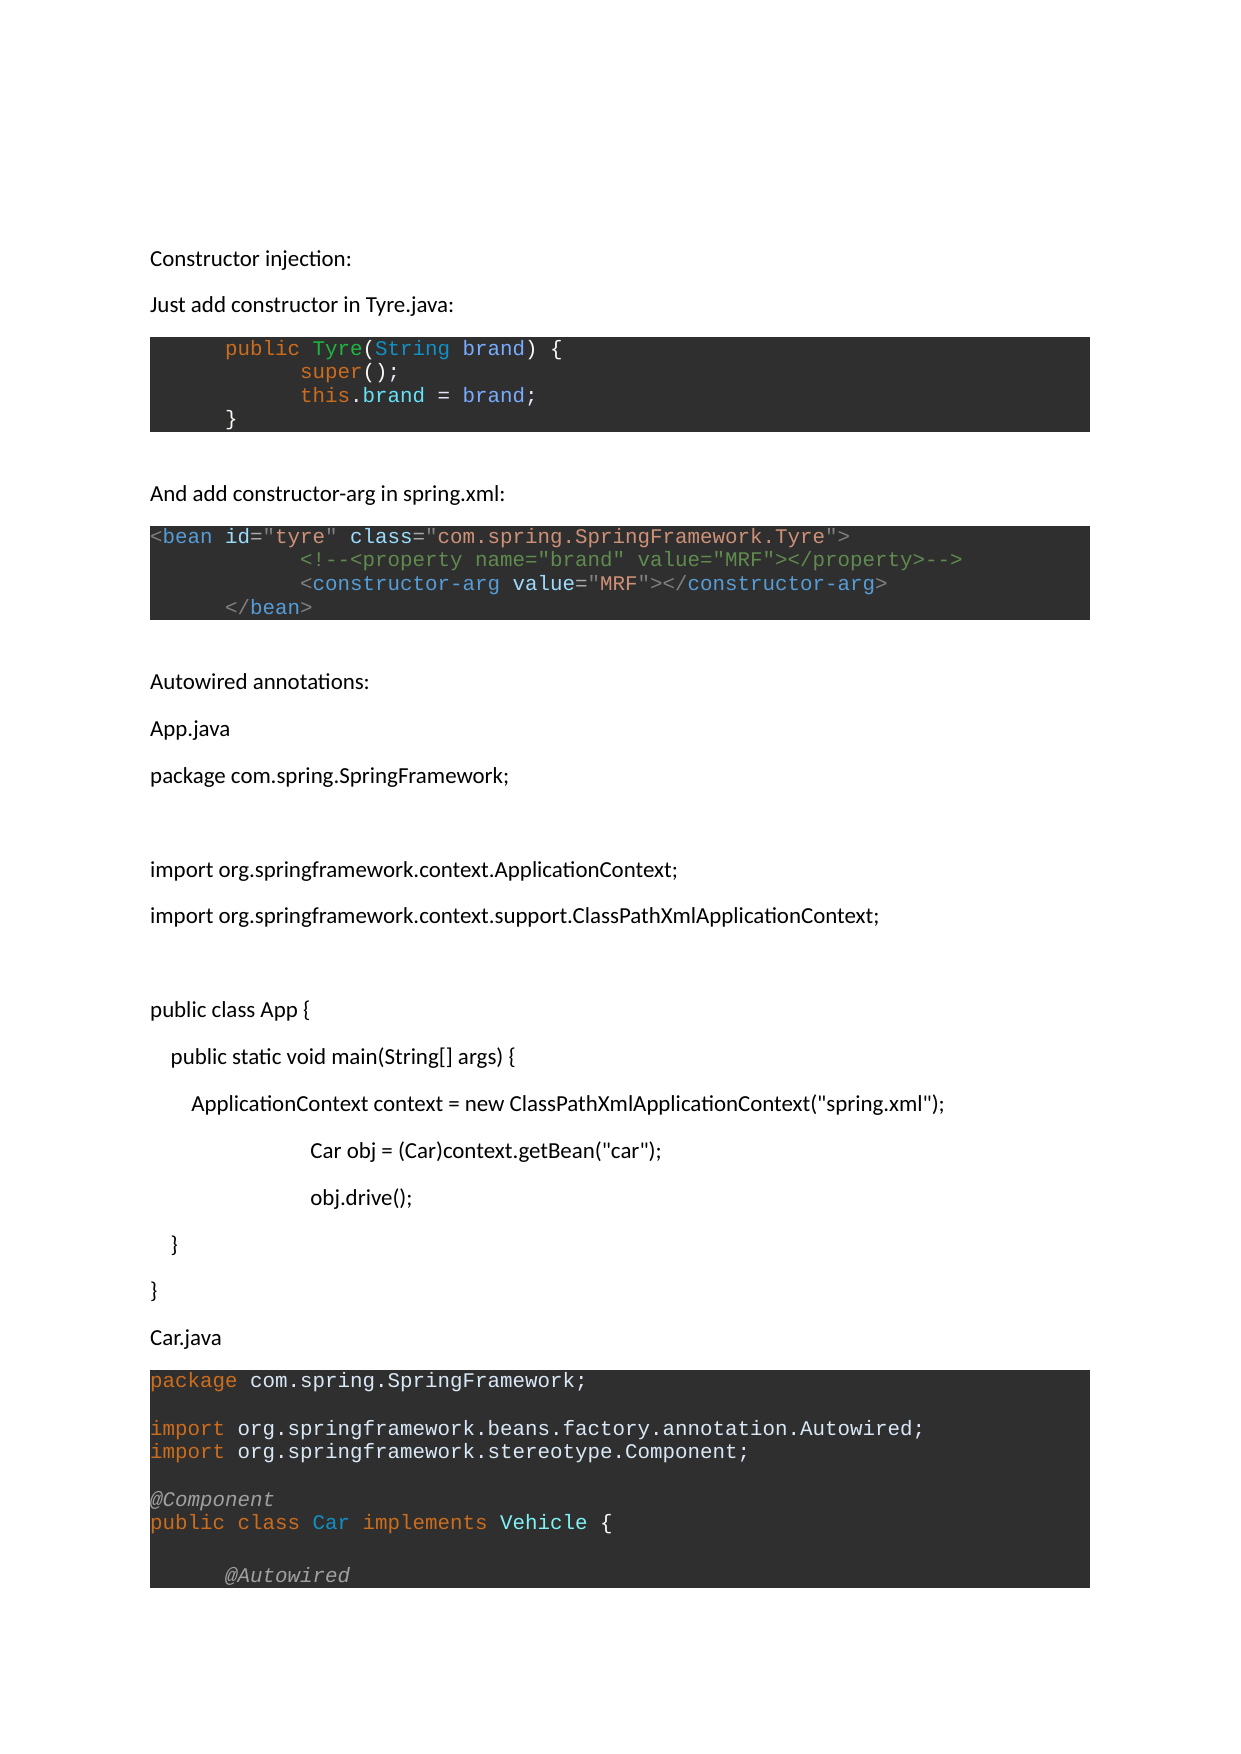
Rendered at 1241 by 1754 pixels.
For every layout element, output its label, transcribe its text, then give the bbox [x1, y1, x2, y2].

text Car.java [150, 1323, 1090, 1352]
text public static void main(String[] args) { [150, 1042, 1090, 1070]
text } [150, 1230, 1090, 1258]
text public class Car implements Vehicle { [150, 1512, 1090, 1536]
text import org.springframework.context.support.ClassPathXmlApplicationContext; [150, 902, 1090, 930]
text import org.springframework.context.ApplicationContext; [150, 855, 1090, 883]
text @Component [150, 1489, 1090, 1512]
text public Tyre(String brand) { [150, 337, 1090, 361]
text Car obj = (Car)context.getBean("car"); [150, 1136, 1090, 1164]
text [150, 526, 1090, 549]
text super(); [150, 361, 1090, 385]
text this.brand = brand; [150, 385, 1090, 408]
text obj.drive(); [150, 1183, 1090, 1211]
text </bean> [150, 597, 1090, 620]
text <constructor-arg value="MRF"></constructor-arg> [150, 573, 1090, 597]
text And add constructor-arg in spring.xml: [150, 479, 1090, 507]
text public class App { [150, 995, 1090, 1023]
text Autowired annotations: [150, 667, 1090, 695]
text Constructor injection: [150, 244, 1090, 272]
text package com.spring.SpringFramework; [150, 1370, 1090, 1394]
text ApplicationContext context = new ClassPathXmlApplicationContext("spring.xml"); [150, 1089, 1090, 1117]
text package com.spring.SpringFramework; [150, 761, 1090, 789]
text import org.springframework.beans.factory.annotation.Autowired; [150, 1418, 1090, 1441]
text App.java [150, 714, 1090, 742]
text <!--<property name="brand" value="MRF"></property>--> [150, 549, 1090, 573]
text } [150, 408, 1090, 432]
text @Autowired [150, 1565, 1090, 1588]
text } [150, 1277, 1090, 1305]
text import org.springframework.stereotype.Component; [150, 1441, 1090, 1465]
text Just add constructor in Tyre.java: [150, 291, 1090, 319]
